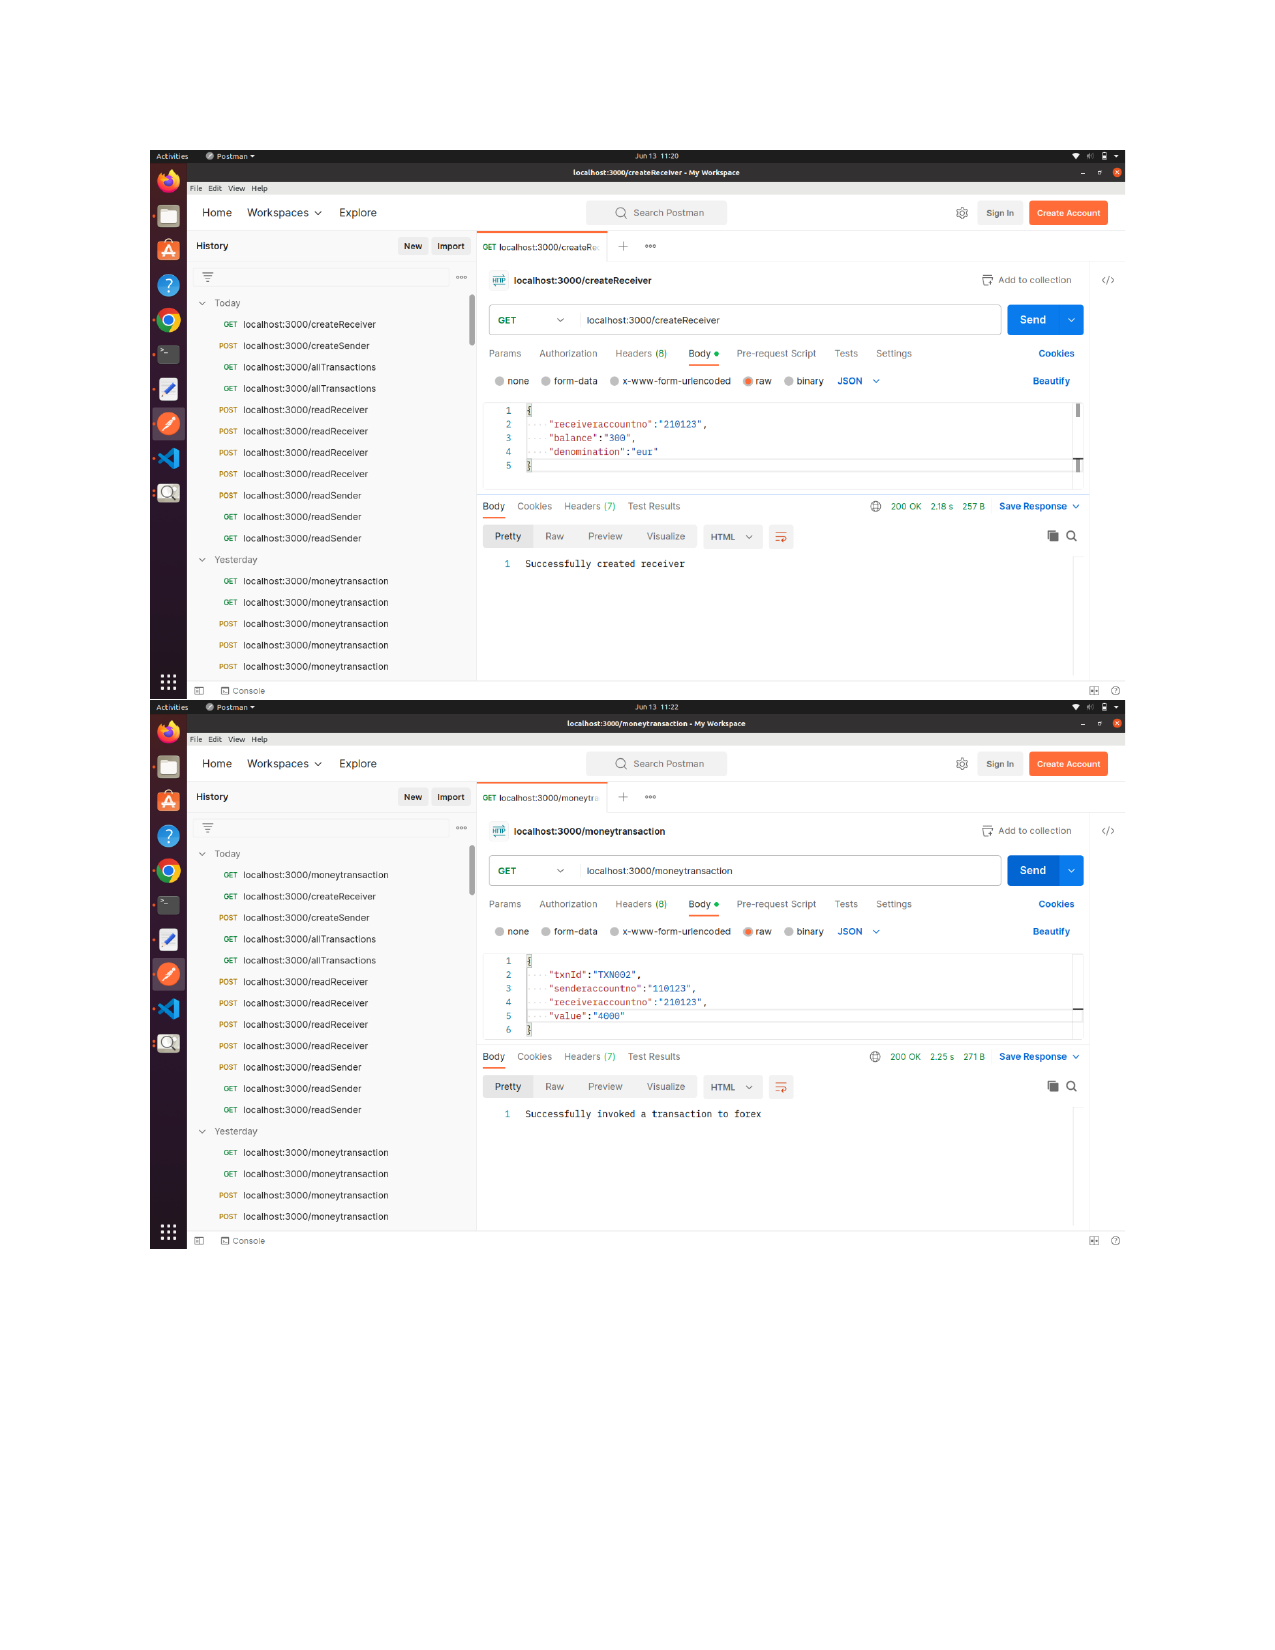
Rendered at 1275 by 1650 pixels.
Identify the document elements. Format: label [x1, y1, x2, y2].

picture [150, 150, 1125, 699]
picture [150, 700, 1125, 1249]
